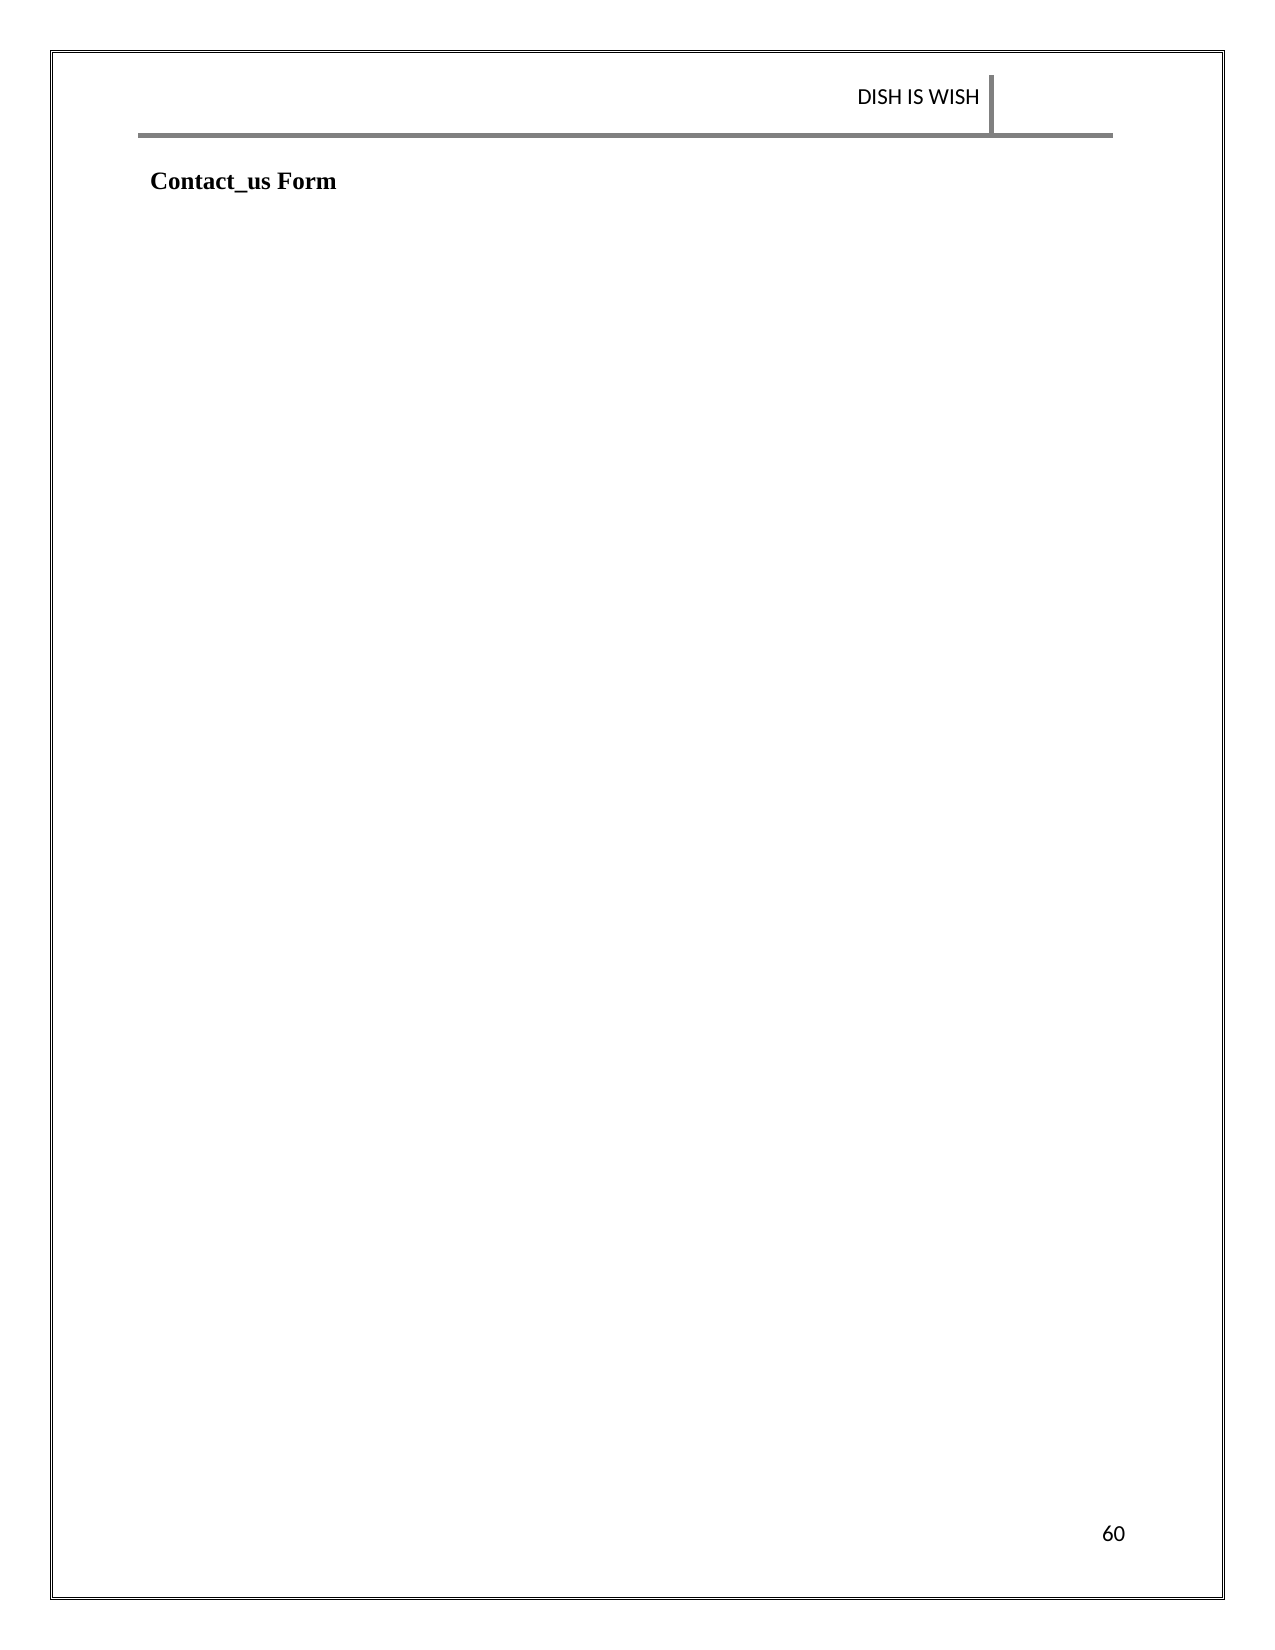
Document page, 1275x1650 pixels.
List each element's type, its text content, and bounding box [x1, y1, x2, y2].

text Contact_us Form [150, 166, 1125, 194]
